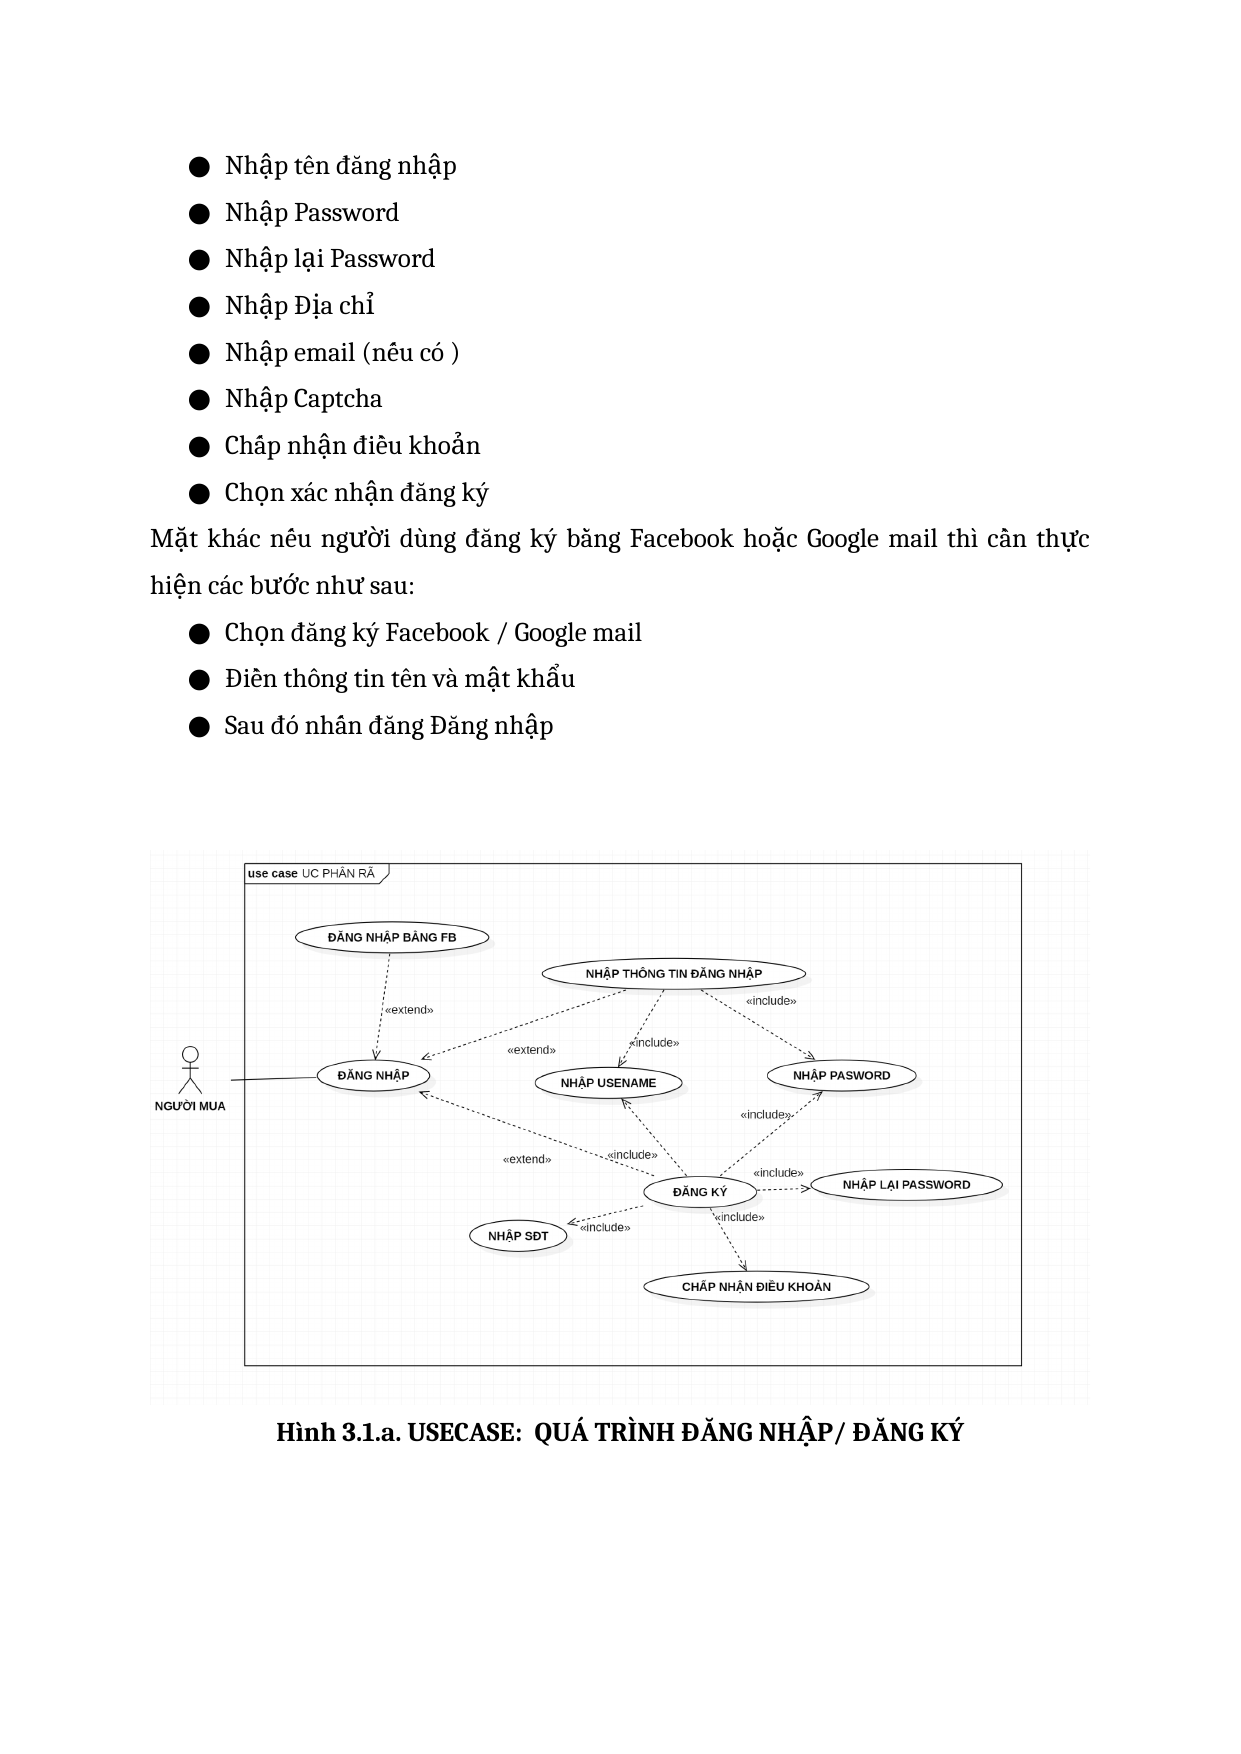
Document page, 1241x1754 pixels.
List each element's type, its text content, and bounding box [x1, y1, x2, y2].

list Chọn xác nhận đăng ký [187, 477, 1090, 508]
list Nhập Captcha [187, 383, 1090, 414]
list Điền thông tin tên và mật khẩu [187, 663, 1090, 694]
list Sau đó nhấn đăng Đăng nhập [187, 710, 1090, 741]
list Nhập Password [187, 197, 1090, 228]
list Nhập tên đăng nhập [187, 150, 1090, 181]
list Chấp nhận điều khoản [187, 430, 1090, 461]
list Nhập Địa chỉ [187, 290, 1090, 321]
picture [150, 850, 1091, 1405]
list Nhập email (nếu có ) [187, 337, 1090, 368]
text Hình 3.1.a. USECASE: QUÁ TRÌNH ĐĂNG NHẬP/ ĐĂNG KÝ [150, 1417, 1090, 1448]
text Mặt khác nếu người dùng đăng ký bằng Facebook hoặc Google mail thì cần thực hiện các bước như sau: [150, 523, 1090, 601]
list Chọn đăng ký Facebook / Google mail [187, 617, 1090, 648]
list Nhập lại Password [187, 243, 1090, 274]
